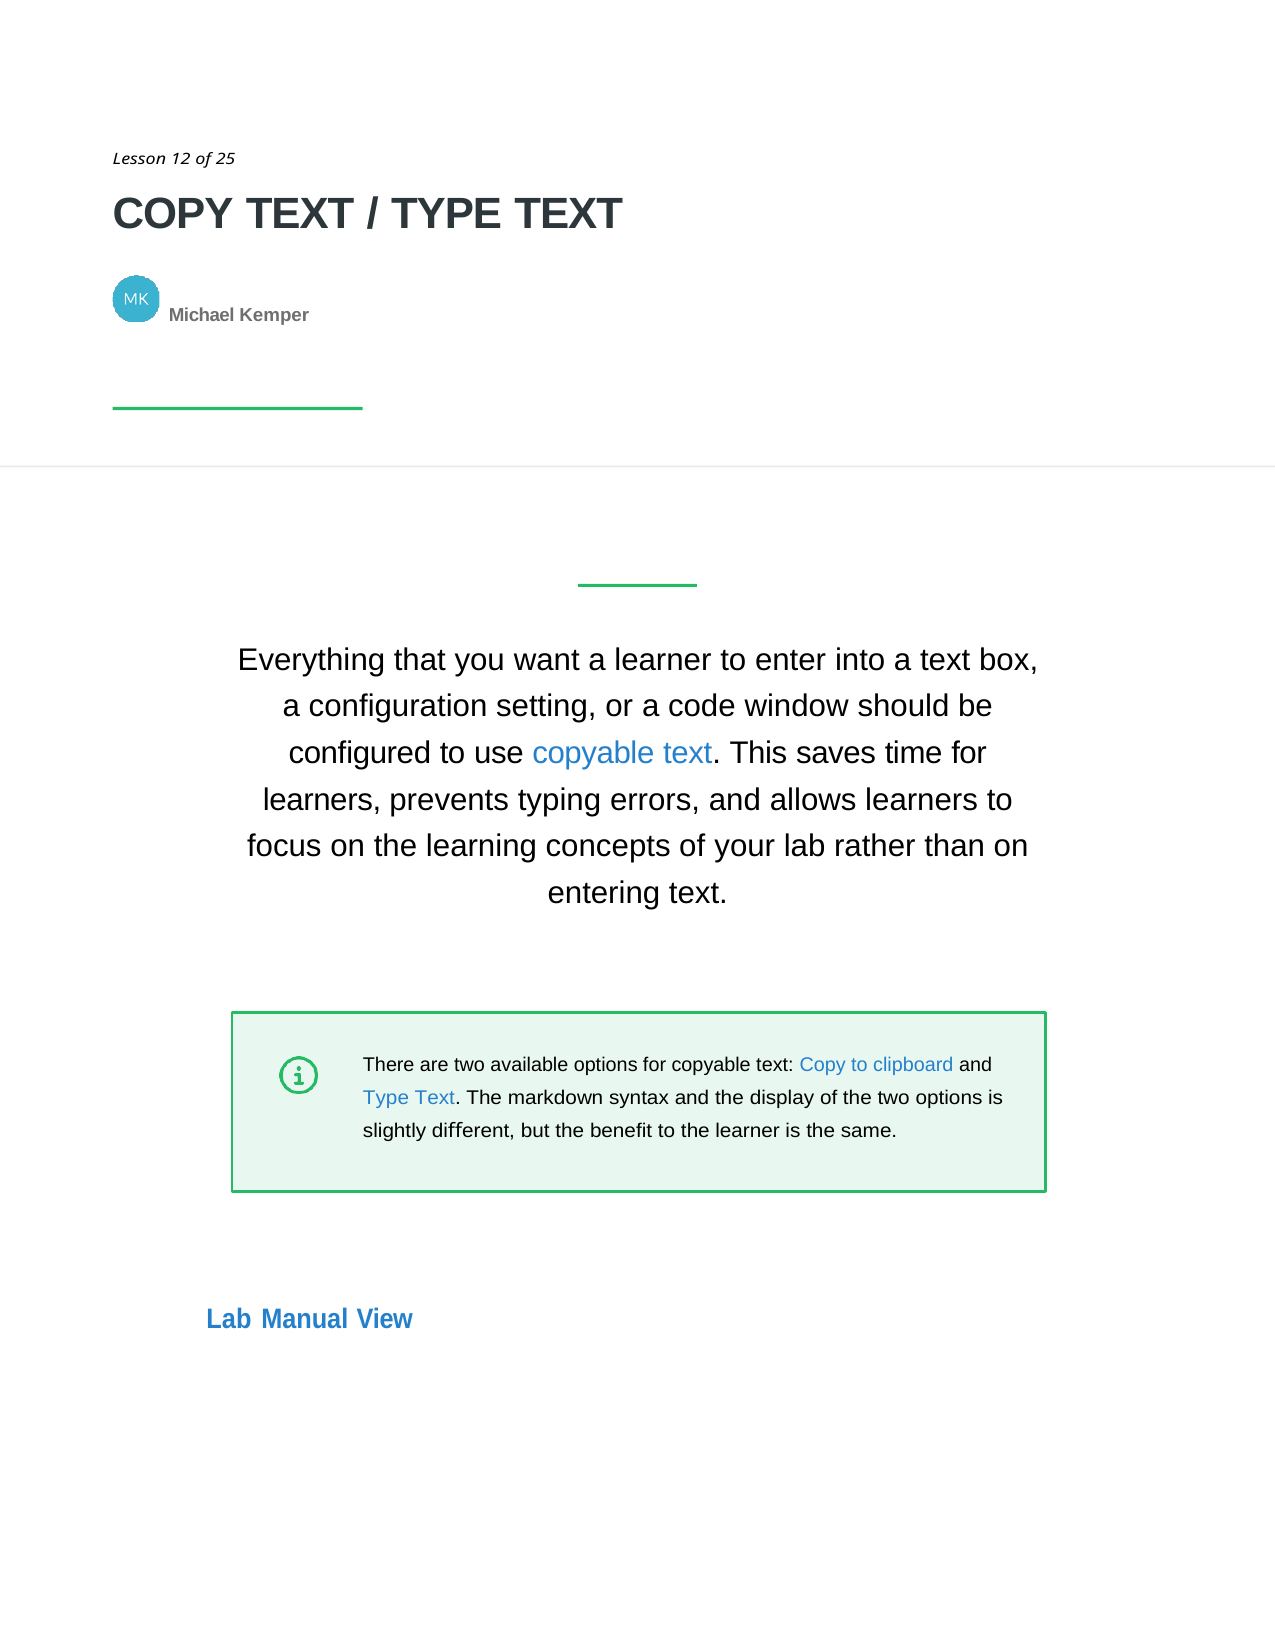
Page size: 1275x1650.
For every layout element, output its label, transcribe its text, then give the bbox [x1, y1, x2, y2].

subtitle COPY TEXT / TYPE TEXT [112, 188, 1200, 238]
text Lesson 12 of 25 [112, 148, 1200, 169]
text Michael Kemper [112, 274, 1200, 326]
subtitle Everything that you want a learner to enter into a text box, a conﬁguration setting, or a code window should be conﬁgured to use copyable text. This saves time for learners, prevents typing errors, and allows learners to focus on the learning concepts of your lab rather than on entering text. [231, 641, 1044, 910]
subtitle Lab Manual View [206, 1302, 1200, 1334]
picture [279, 1056, 318, 1094]
picture [112, 274, 160, 322]
